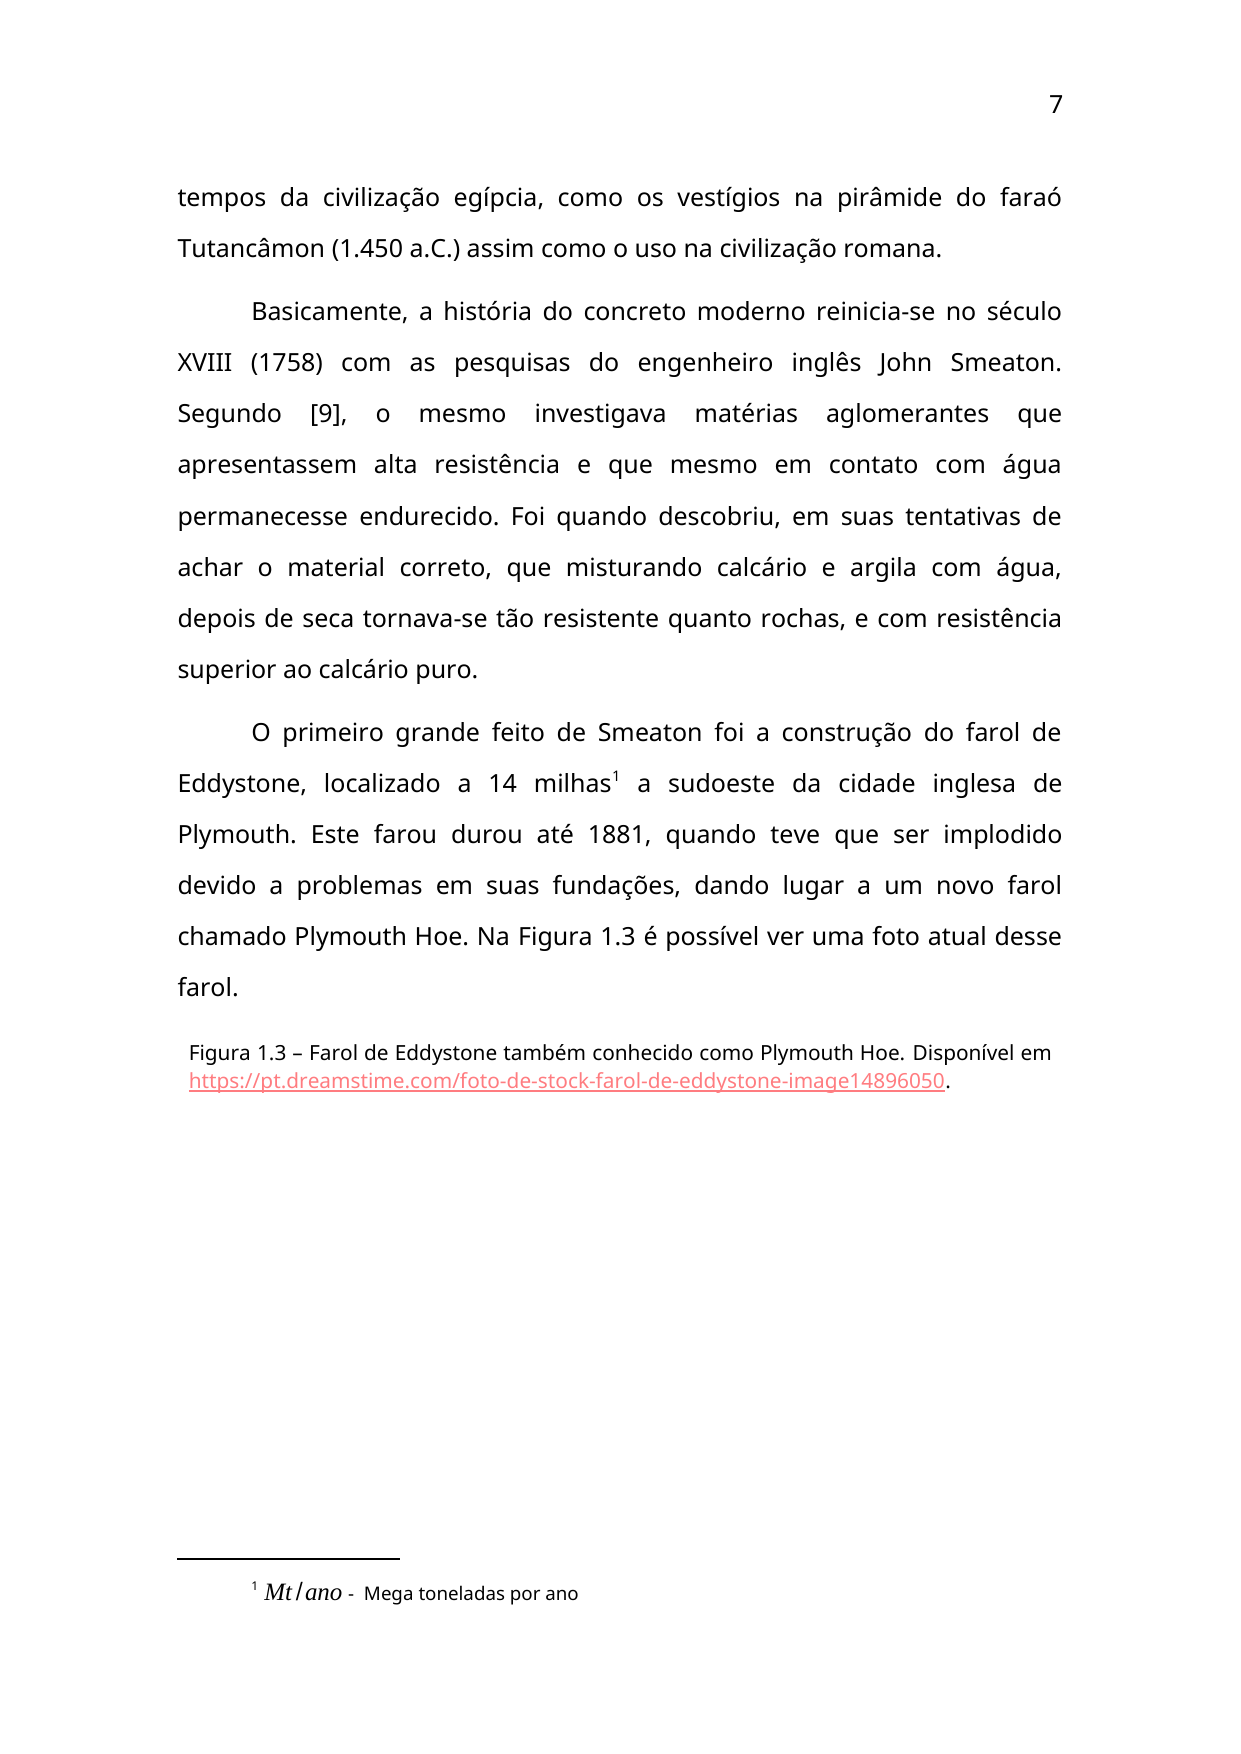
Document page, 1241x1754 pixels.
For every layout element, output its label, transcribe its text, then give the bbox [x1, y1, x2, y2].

table_header Figura 1.3 – Farol de Eddystone também conhecido como Plymouth Hoe. Disponível em https://pt.dreamstime.com/foto-de-stock-farol-de-eddystone-image14896050. [177, 1034, 1063, 1099]
text Basicamente, a história do concreto moderno reinicia-se no século XVIII (1758) com as pesquisas do engenheiro inglês John Smeaton. Segundo [9], o mesmo investigava matérias aglomerantes que apresentassem alta resistência e que mesmo em contato com água permanecesse endurecido. Foi quando descobriu, em suas tentativas de achar o material correto, que misturando calcário e argila com água, depois de seca tornava-se tão resistente quanto rochas, e com resistência superior ao calcário puro. [177, 294, 1063, 685]
text O primeiro grande feito de Smeaton foi a construção do farol de Eddystone, localizado a 14 milhas a sudoeste da cidade inglesa de Plymouth. Este farou durou até 1881, quando teve que ser implodido devido a problemas em suas fundações, dando lugar a um novo farol chamado Plymouth Hoe. Na Figura 1.3 é possível ver uma foto atual desse farol. [177, 715, 1063, 1004]
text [177, 179, 1063, 264]
